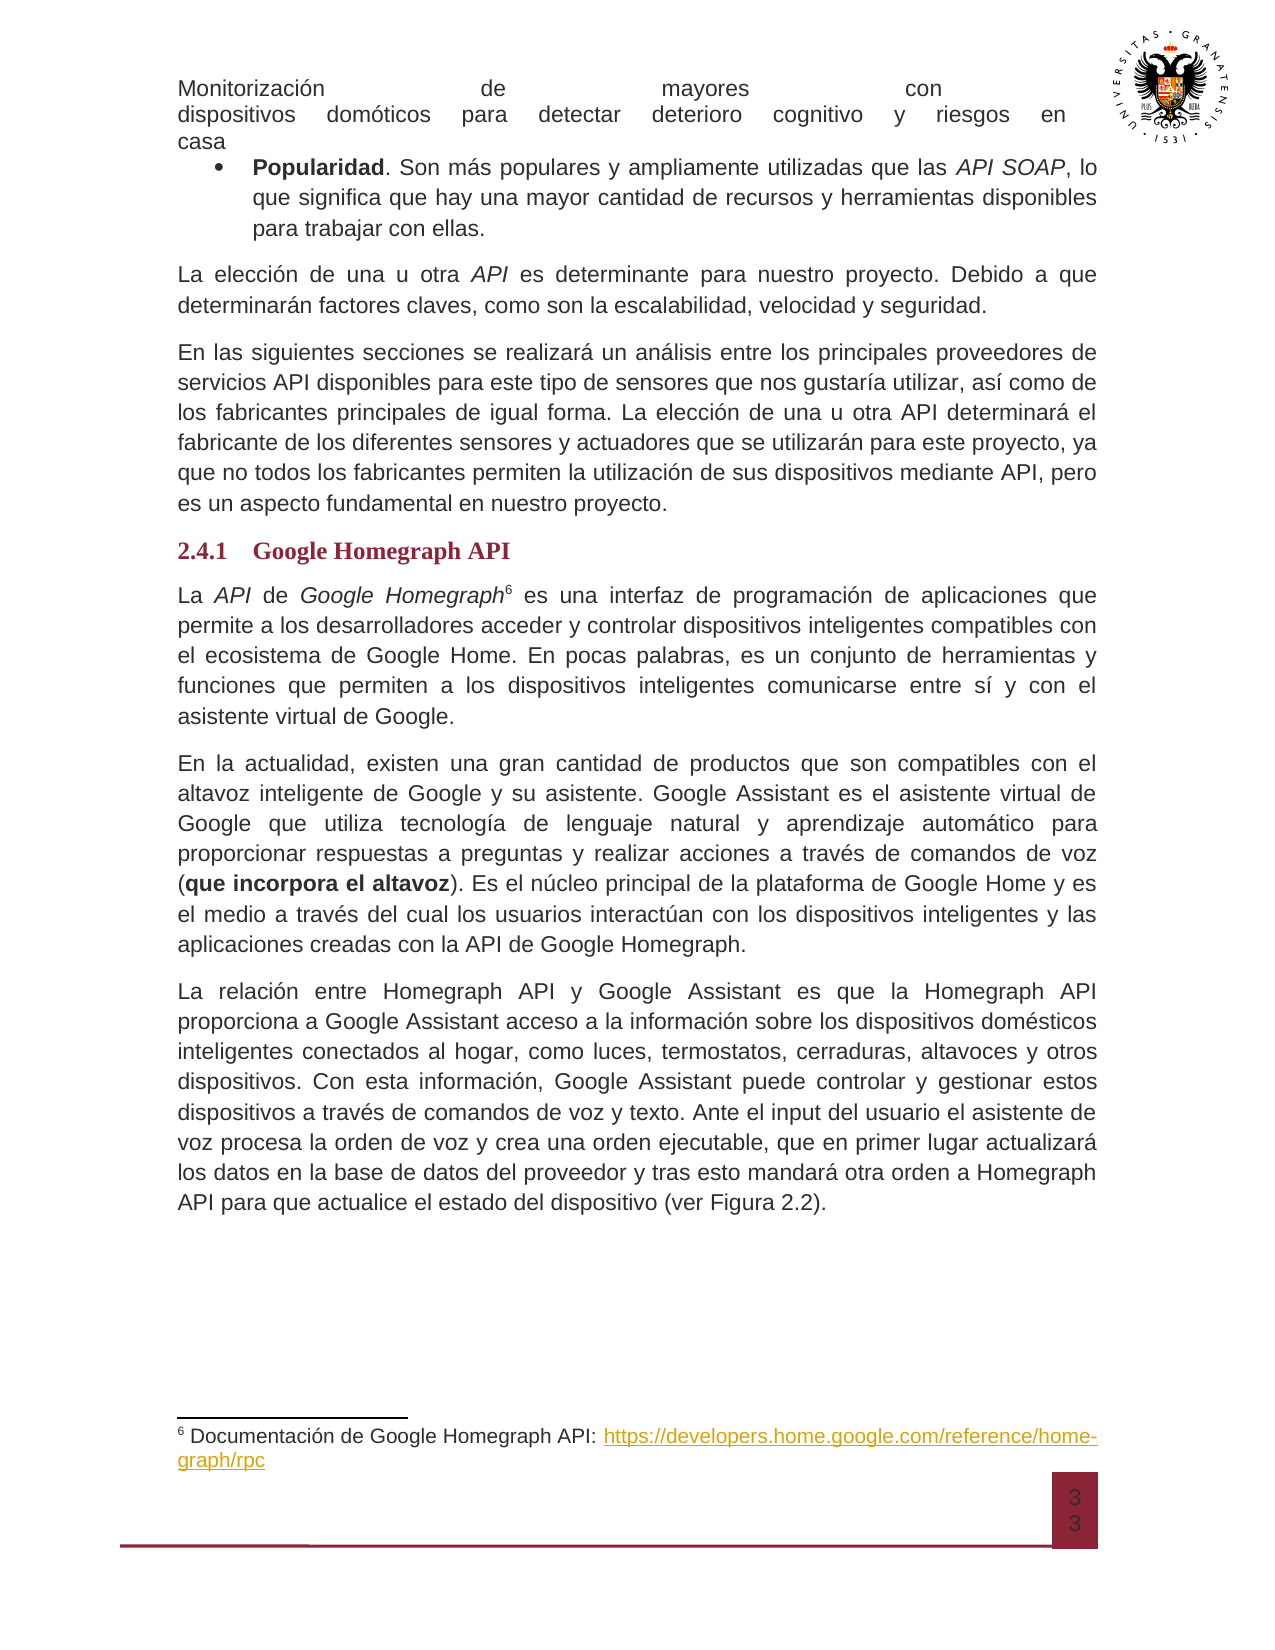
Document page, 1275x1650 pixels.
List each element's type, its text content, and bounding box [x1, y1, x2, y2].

subtitle Google Homegraph API [177, 536, 1098, 565]
text La elección de una u otra API es determinante para nuestro proyecto. Debido a que determinarán factores claves, como son la escalabilidad, velocidad y seguridad. [177, 261, 1098, 318]
text En la actualidad, existen una gran cantidad de productos que son compatibles con el altavoz inteligente de Google y su asistente. Google Assistant es el asistente virtual de Google que utiliza tecnología de lenguaje natural y aprendizaje automático para proporcionar respuestas a preguntas y realizar acciones a través de comandos de voz (que incorpora el altavoz). Es el núcleo principal de la plataforma de Google Home y es el medio a través del cual los usuarios interactúan con los dispositivos inteligentes y las aplicaciones creadas con la API de Google Homegraph. [177, 749, 1098, 957]
text La API de Google Homegraph es una interfaz de programación de aplicaciones que permite a los desarrolladores acceder y controlar dispositivos inteligentes compatibles con el ecosistema de Google Home. En pocas palabras, es un conjunto de herramientas y funciones que permiten a los dispositivos inteligentes comunicarse entre sí y con el asistente virtual de Google. [177, 582, 1098, 729]
list Popularidad. Son más populares y ampliamente utilizadas que las API SOAP, lo que significa que hay una mayor cantidad de recursos y herramientas disponibles para trabajar con ellas. [215, 154, 1098, 241]
text En las siguientes secciones se realizará un análisis entre los principales proveedores de servicios API disponibles para este tipo de sensores que nos gustaría utilizar, así como de los fabricantes principales de igual forma. La elección de una u otra API determinará el fabricante de los diferentes sensores y actuadores que se utilizarán para este proyecto, ya que no todos los fabricantes permiten la utilización de sus dispositivos mediante API, pero es un aspecto fundamental en nuestro proyecto. [177, 338, 1098, 516]
picture [1061, 22, 1275, 146]
text La relación entre Homegraph API y Google Assistant es que la Homegraph API proporciona a Google Assistant acceso a la información sobre los dispositivos domésticos inteligentes conectados al hogar, como luces, termostatos, cerraduras, altavoces y otros dispositivos. Con esta información, Google Assistant puede controlar y gestionar estos dispositivos a través de comandos de voz y texto. Ante el input del usuario el asistente de voz procesa la orden de voz y crea una orden ejecutable, que en primer lugar actualizará los datos en la base de datos del proveedor y tras esto mandará otra orden a Homegraph API para que actualice el estado del dispositivo (ver Figura 2.2). [177, 978, 1098, 1215]
